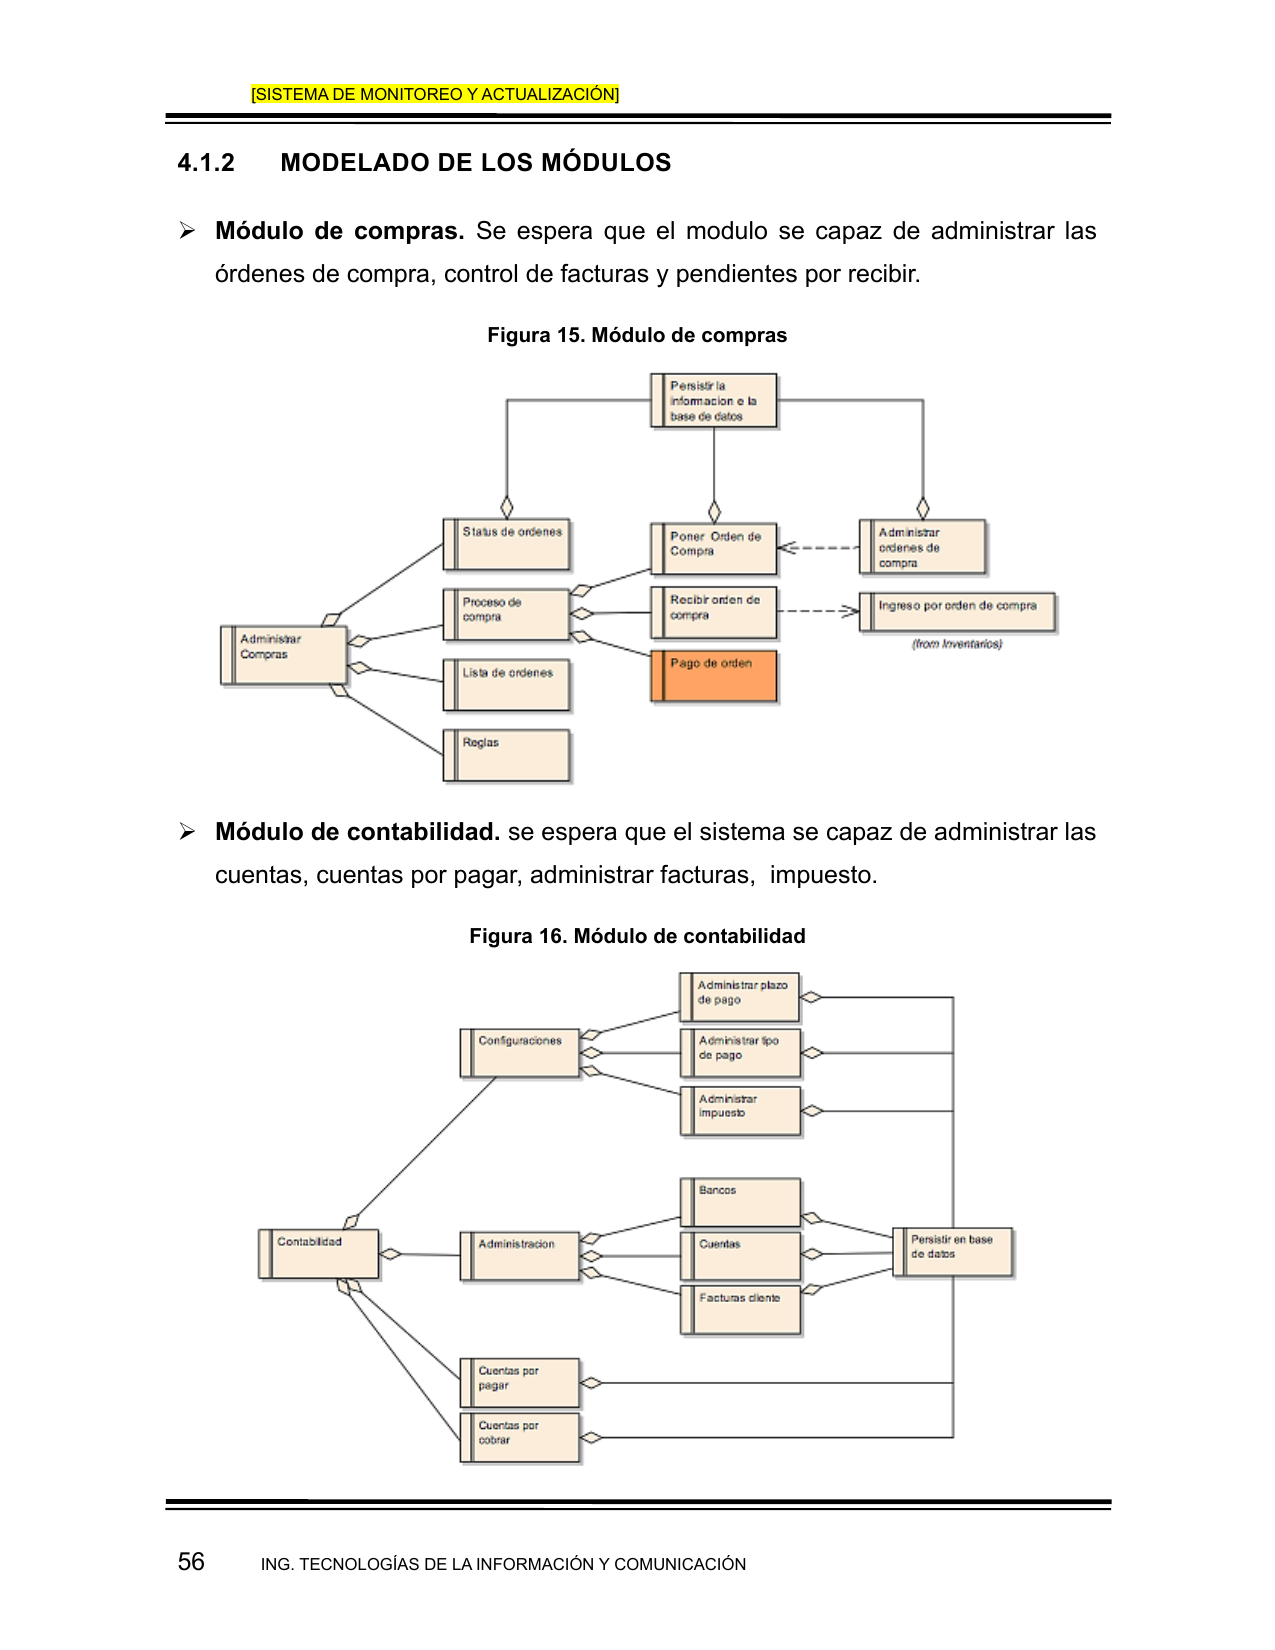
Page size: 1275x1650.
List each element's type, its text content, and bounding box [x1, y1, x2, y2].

picture [214, 367, 1061, 790]
list Módulo de compras. Se espera que el modulo se capaz de administrar las órdenes de compra, control de facturas y pendientes por recibir. [177, 216, 1098, 288]
subtitle Modelado de los módulos [177, 148, 1098, 176]
list Módulo de contabilidad. se espera que el sistema se capaz de administrar las cuentas, cuentas por pagar, administrar facturas, impuesto. [177, 816, 1098, 888]
picture [255, 968, 1020, 1469]
